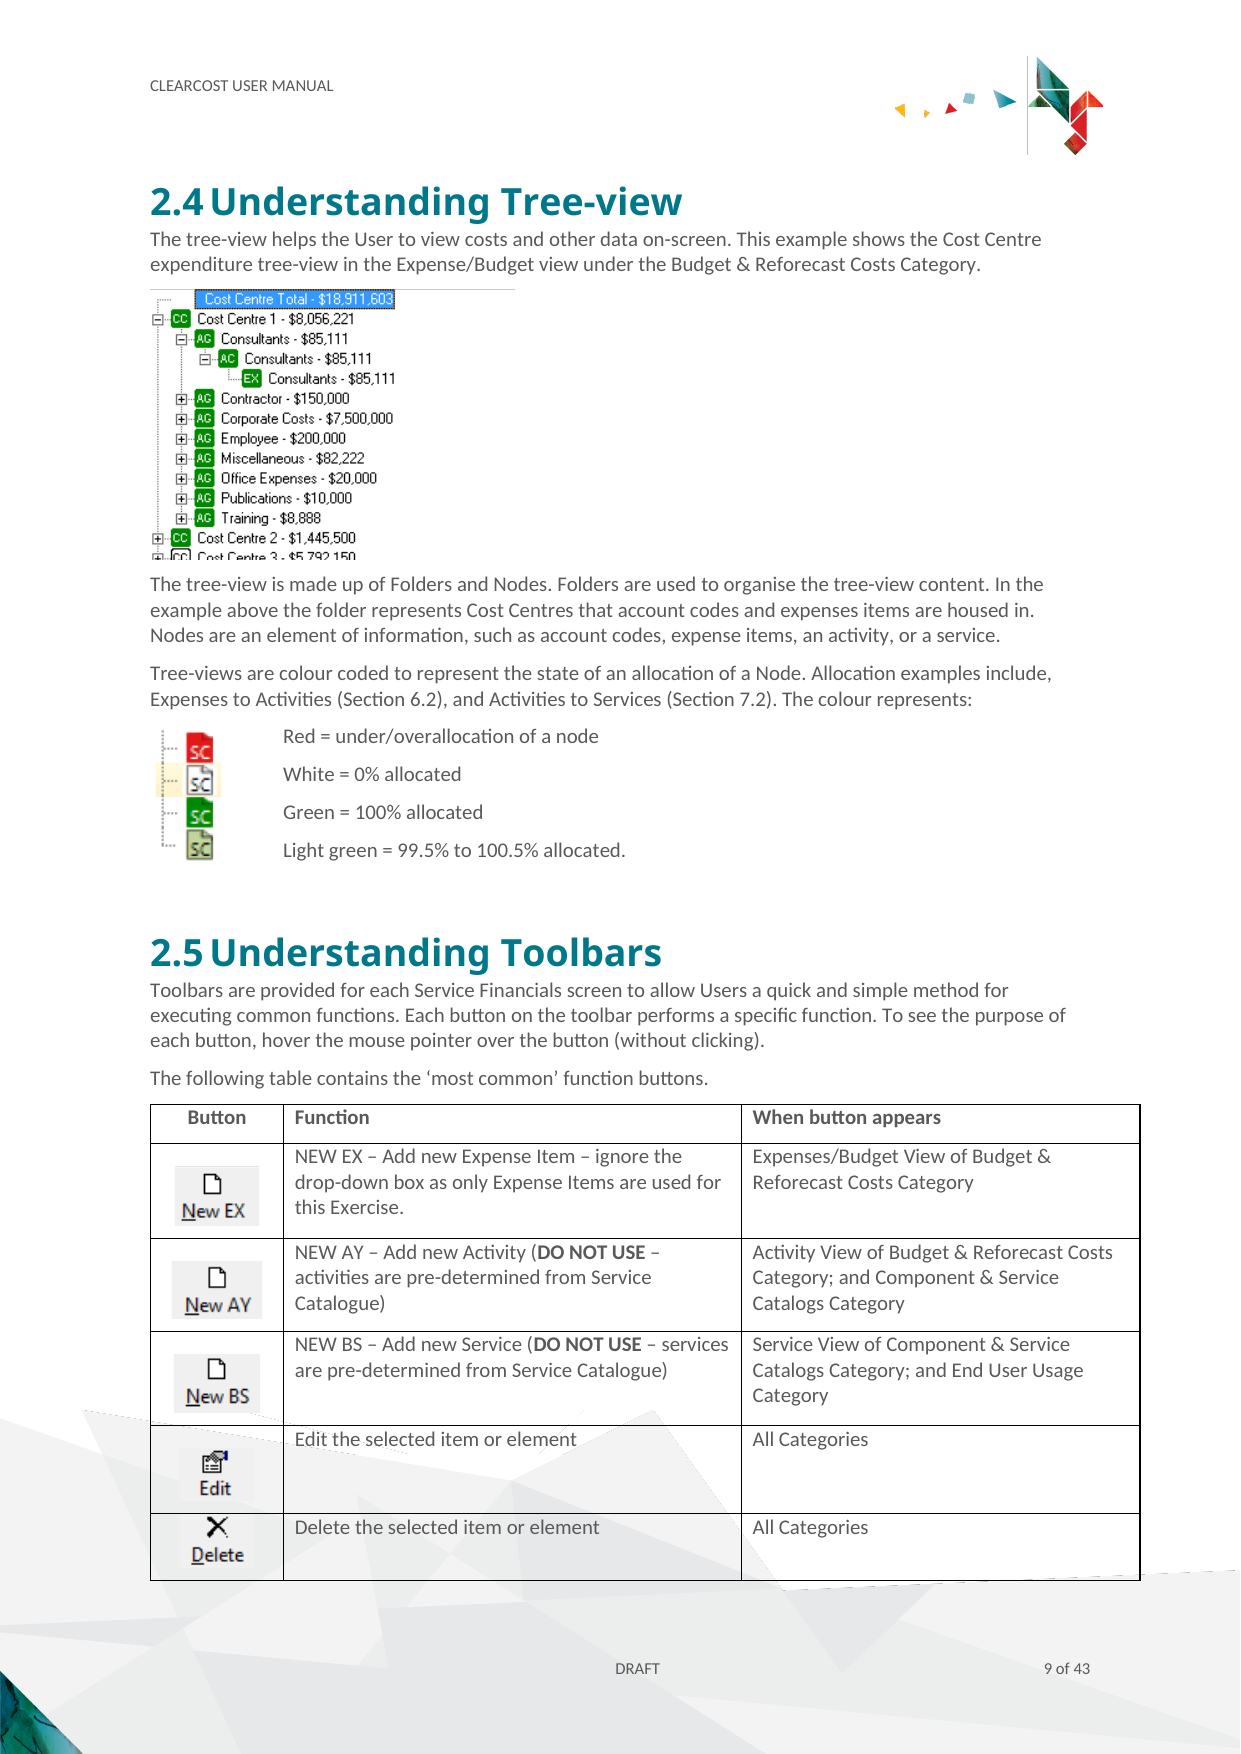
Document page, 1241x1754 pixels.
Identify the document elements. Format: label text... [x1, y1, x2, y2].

table_cell Delete the selected item or element [284, 1514, 741, 1580]
picture [150, 721, 235, 871]
table_cell All Categories [742, 1514, 1139, 1580]
text Green = 100% allocated [283, 799, 1090, 825]
table_cell NEW BS – Add new Service (DO NOT USE – services are pre-determined from Service Catalogue) [284, 1332, 741, 1425]
text White = 0% allocated [283, 762, 1090, 787]
table_cell [151, 1144, 283, 1238]
text Tree-views are colour coded to represent the state of an allocation of a Node. Allocation examples include, Expenses to Activities (Section 6.2), and Activities to Services (Section 7.2). The colour represents: [150, 660, 1090, 711]
subtitle Understanding Toolbars [150, 926, 1090, 977]
picture [174, 1166, 260, 1226]
text Red = under/overallocation of a node [224, 724, 1090, 749]
table_header Button [151, 1105, 283, 1142]
picture [179, 1514, 255, 1568]
table_cell [151, 1239, 283, 1331]
table_cell [151, 1332, 283, 1425]
table_header When button appears [742, 1105, 1139, 1142]
subtitle Understanding Tree-view [150, 175, 1090, 226]
picture [171, 1261, 263, 1319]
picture [179, 1448, 255, 1501]
picture [173, 1354, 261, 1413]
table_cell Expenses/Budget View of Budget & Reforecast Costs Category [742, 1144, 1139, 1238]
table_cell [151, 1514, 283, 1580]
table_cell Activity View of Budget & Reforecast Costs Category; and Component & Service Catalogs Category [742, 1239, 1139, 1331]
picture [150, 289, 516, 560]
table_cell NEW EX – Add new Expense Item – ignore the drop-down box as only Expense Items are used for this Exercise. [284, 1144, 741, 1238]
table_cell All Categories [742, 1426, 1139, 1513]
table_cell NEW AY – Add new Activity (DO NOT USE – activities are pre-determined from Service Catalogue) [284, 1239, 741, 1331]
table_cell [151, 1426, 283, 1513]
text Light green = 99.5% to 100.5% allocated. [283, 837, 1090, 863]
picture [894, 56, 1104, 155]
text Toolbars are provided for each Service Financials screen to allow Users a quick and simple method for executing common functions. Each button on the toolbar performs a specific function. To see the purpose of each button, hover the mouse pointer over the button (without clicking). [150, 977, 1090, 1053]
text The tree-view is made up of Folders and Nodes. Folders are used to organise the tree-view content. In the example above the folder represents Cost Centres that account codes and expenses items are housed in. Nodes are an element of information, such as account codes, expense items, an activity, or a service. [150, 572, 1090, 648]
text The tree-view helps the User to view costs and other data on-screen. This example shows the Cost Centre expenditure tree-view in the Expense/Budget view under the Budget & Reforecast Costs Category. [150, 226, 1090, 277]
table_cell Edit the selected item or element [284, 1426, 741, 1513]
table_header Function [284, 1105, 741, 1142]
picture [0, 1410, 1241, 1754]
text The following table contains the ‘most common’ function buttons. [150, 1066, 1090, 1091]
table_cell Service View of Component & Service Catalogs Category; and End User Usage Category [742, 1332, 1139, 1425]
